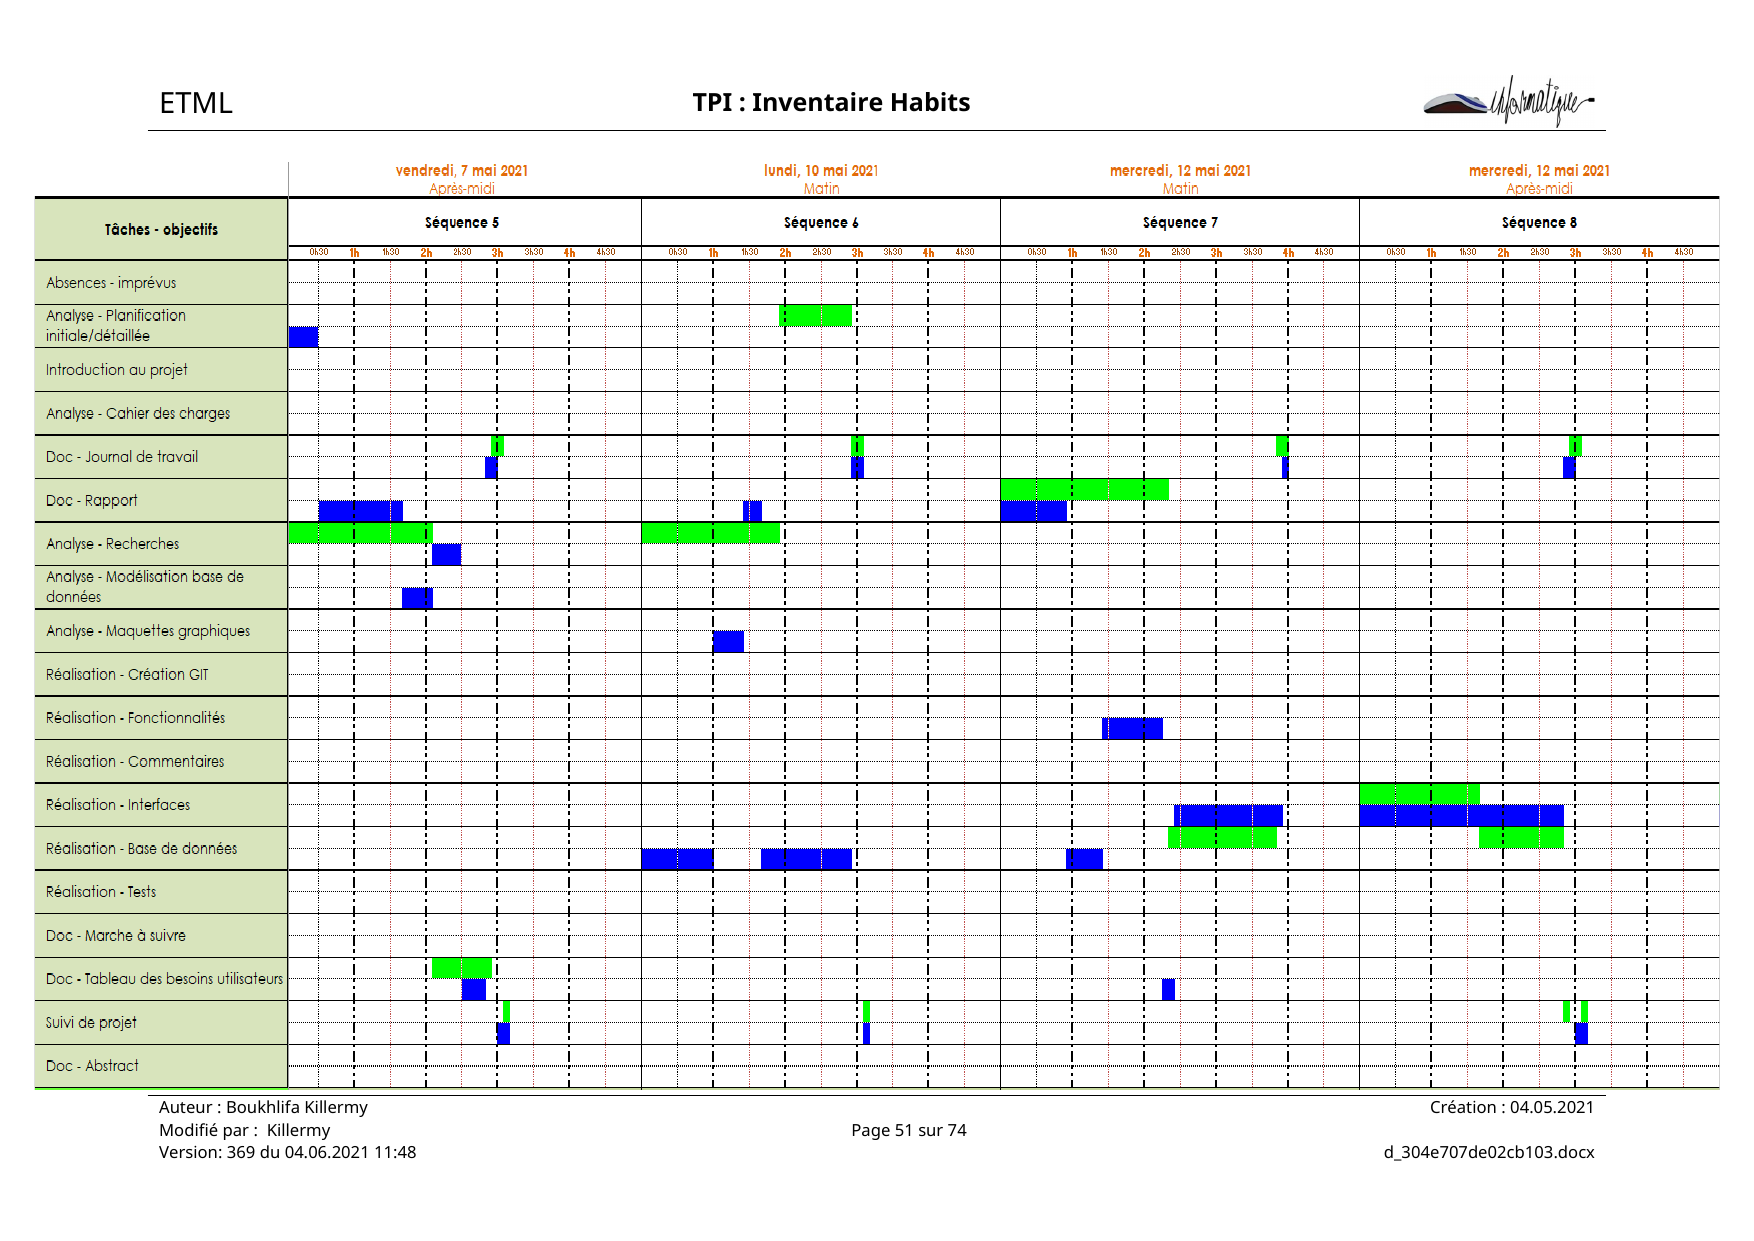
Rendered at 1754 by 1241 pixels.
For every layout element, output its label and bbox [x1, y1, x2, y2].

picture [34, 162, 1720, 1090]
picture [1423, 75, 1595, 128]
